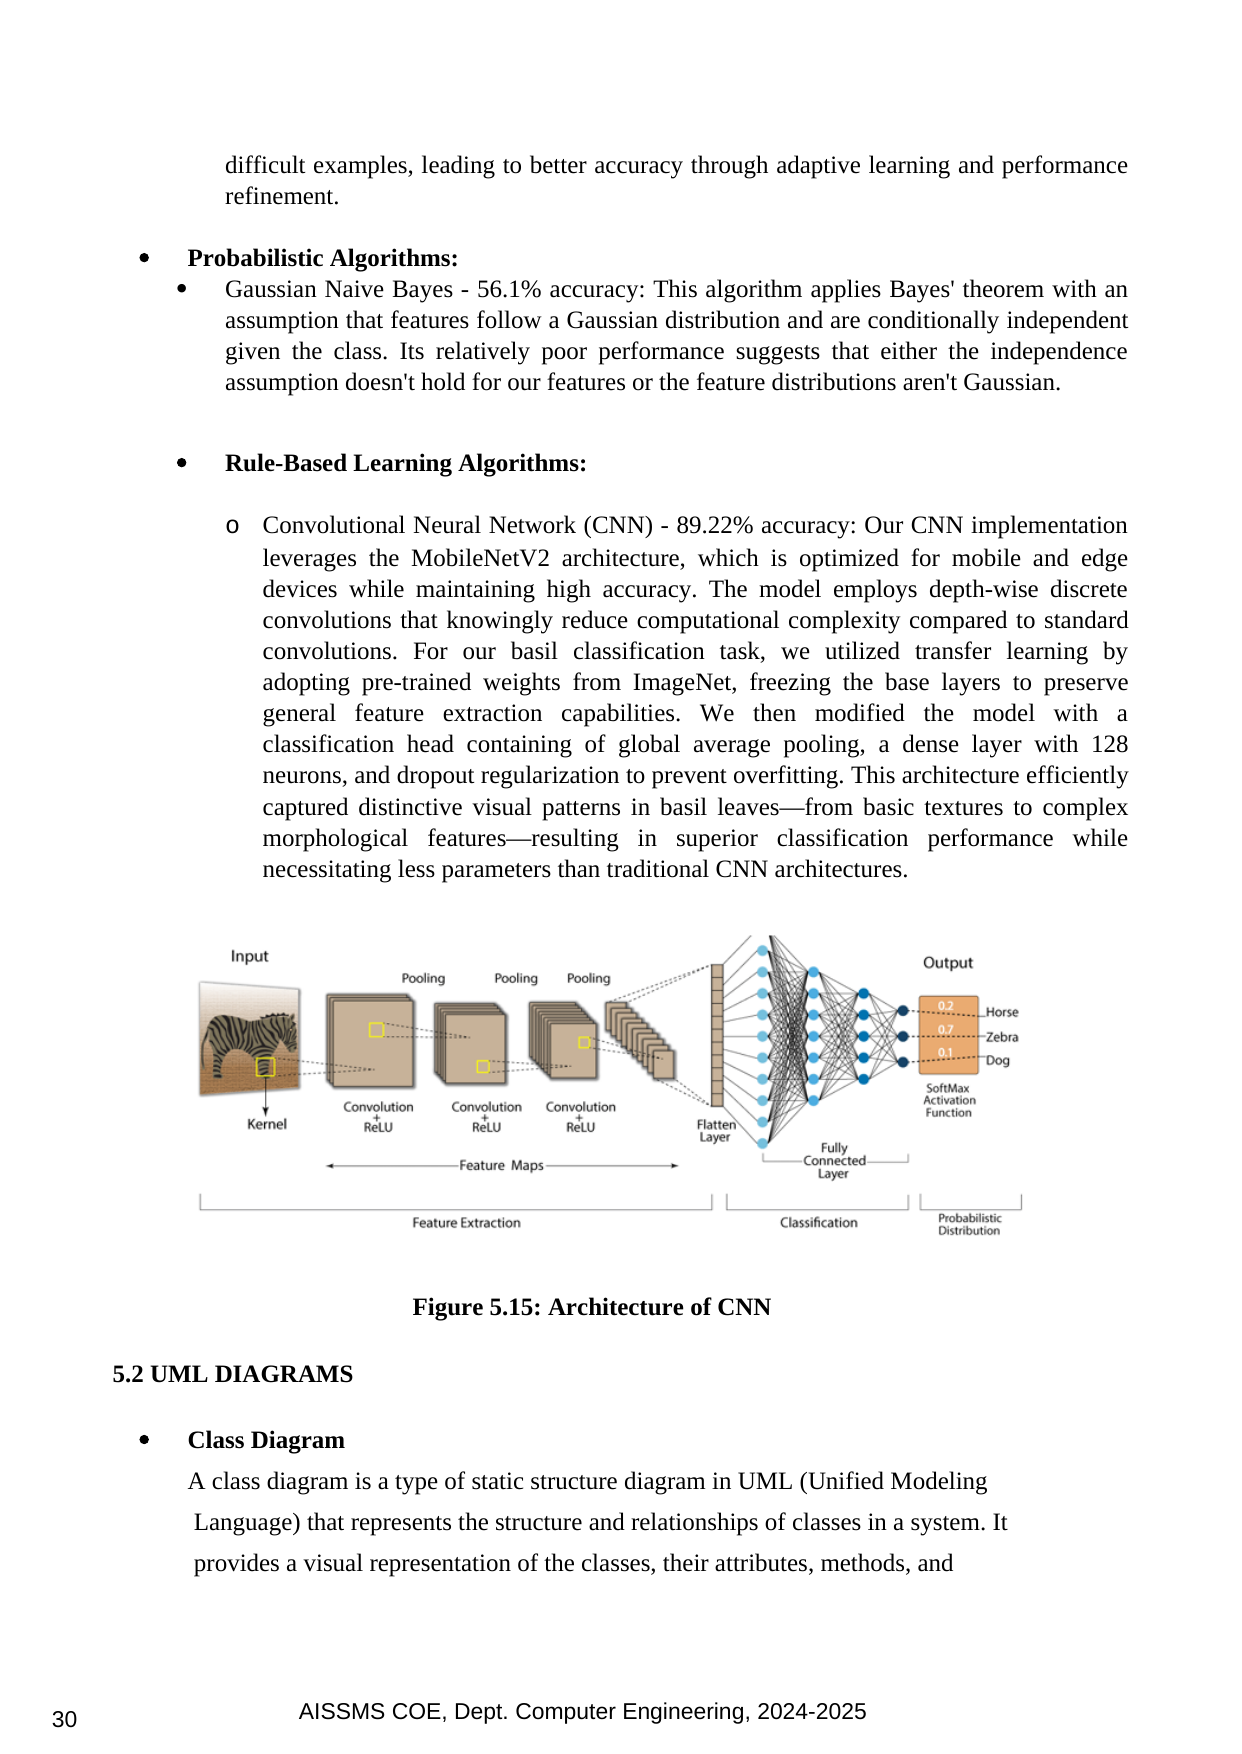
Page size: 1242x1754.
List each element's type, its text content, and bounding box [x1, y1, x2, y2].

list Language) that represents the structure and relationships of classes in a system. It [187, 1507, 1095, 1536]
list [187, 150, 1129, 210]
list Convolutional Neural Network (CNN) - 89.22% accuracy: Our CNN implementation leverages the MobileNetV2 architecture, which is optimized for mobile and edge devices while maintaining high accuracy. The model employs depth-wise discrete convolutions that knowingly reduce computational complexity compared to standard convolutions. For our basil classification task, we utilized transfer learning by adopting pre-trained weights from ImageNet, freezing the base layers to preserve general feature extraction capabilities. We then modified the model with a classification head containing of global average pooling, a dense layer with 128 neurons, and dropout regularization to prevent overfitting. This architecture efficiently captured distinctive visual patterns in basil leaves—from basic textures to complex morphological features—resulting in superior classification performance while necessitating less parameters than traditional CNN architectures. [225, 510, 1129, 882]
list Gaussian Naive Bayes - 56.1% accuracy: This algorithm applies Bayes' theorem with an assumption that features follow a Gaussian distribution and are conditionally independent given the class. Its relatively poor performance suggests that either the independence assumption doesn't hold for our features or the feature distributions aren't Gaussian. [187, 274, 1129, 396]
list A class diagram is a type of static structure diagram in UML (Unified Modeling [187, 1466, 1095, 1495]
list Probabilistic Algorithms: [150, 243, 1129, 272]
list Class Diagram [150, 1425, 1095, 1454]
picture [167, 932, 1092, 1253]
list provides a visual representation of the classes, their attributes, methods, and [187, 1548, 1095, 1577]
text 5.2 UML DIAGRAMS [112, 1359, 1095, 1387]
text Figure 5.15: Architecture of CNN [412, 941, 1095, 1321]
list Rule-Based Learning Algorithms: [187, 448, 1129, 477]
